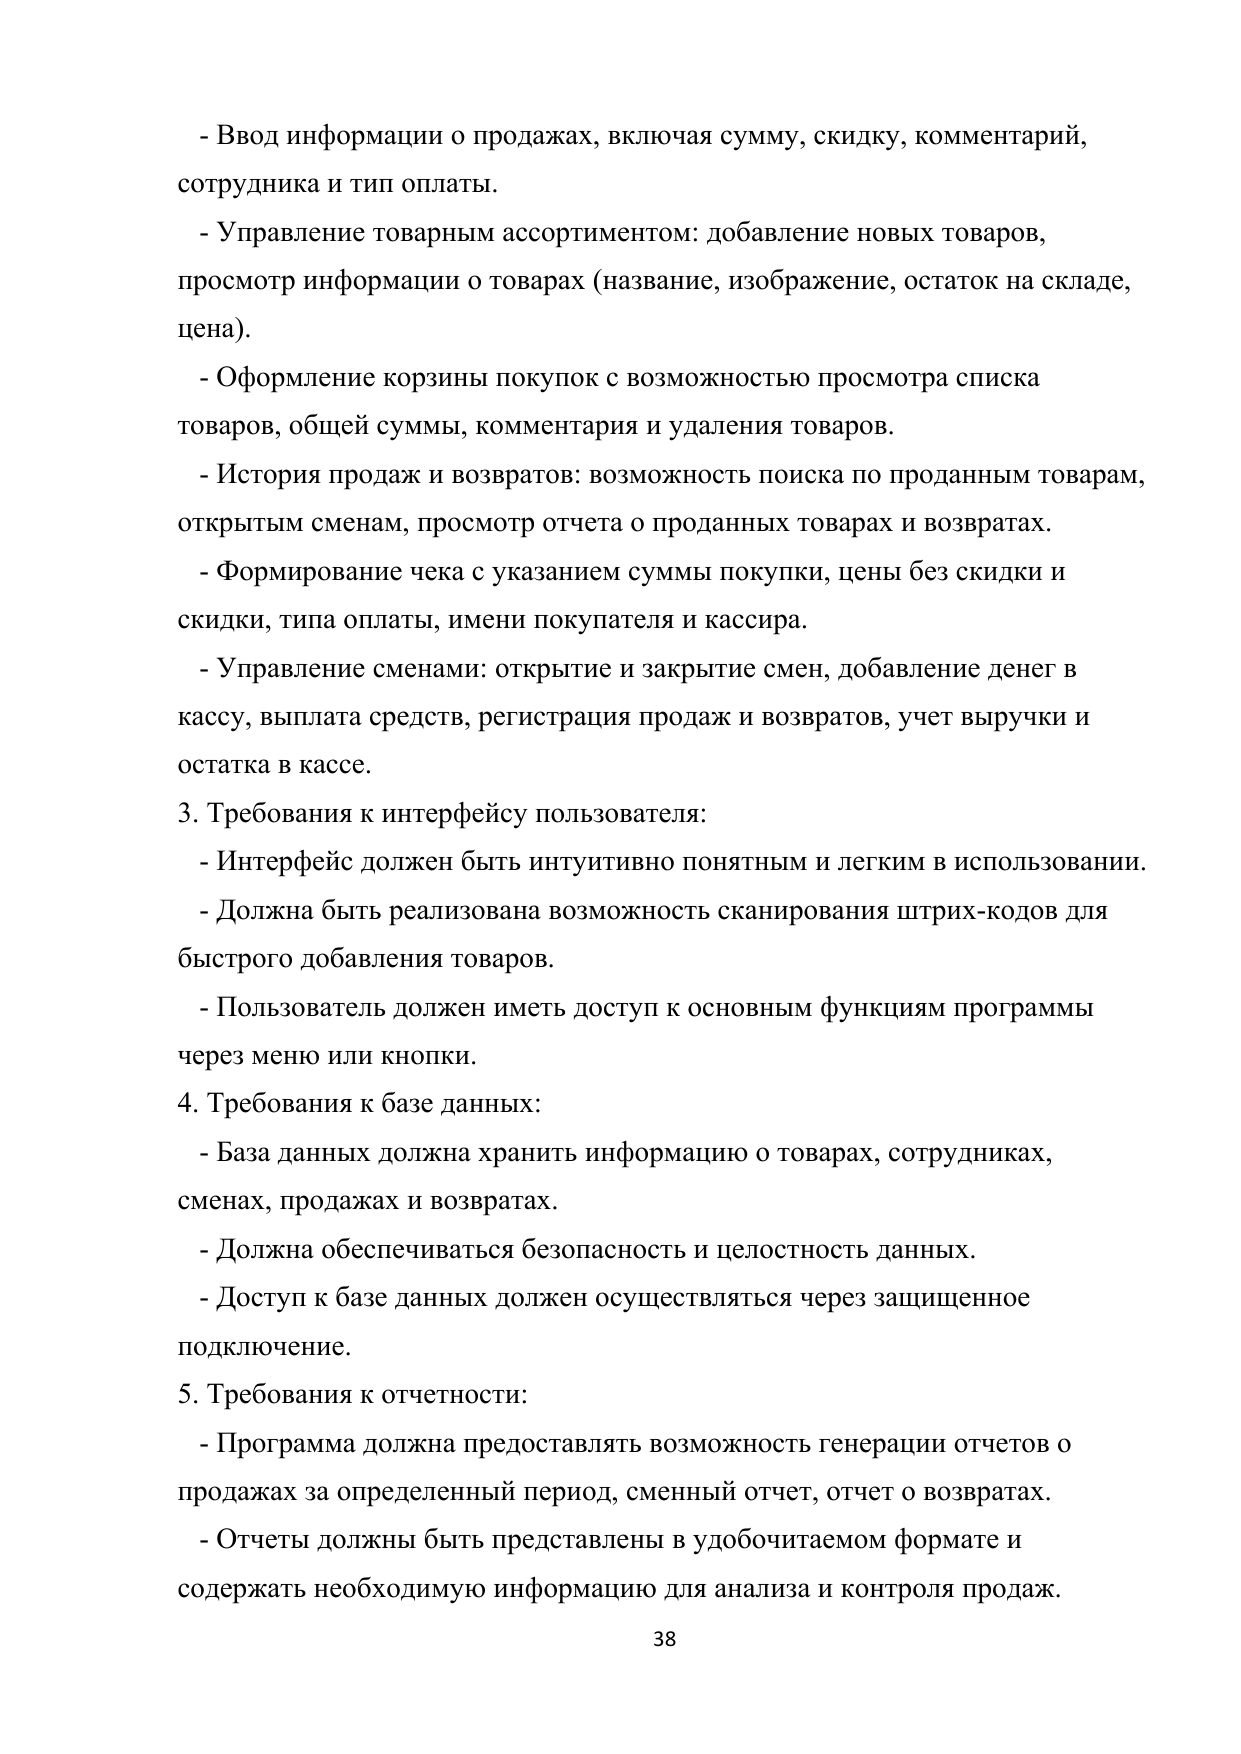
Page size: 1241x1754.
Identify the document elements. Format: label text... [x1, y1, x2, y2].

text - Оформление корзины покупок с возможностью просмотра списка товаров, общей суммы, комментария и удаления товаров. [177, 360, 1152, 441]
text - Интерфейс должен быть интуитивно понятным и легким в использовании. [177, 845, 1152, 877]
text - Ввод информации о продажах, включая сумму, скидку, комментарий, сотрудника и тип оплаты. [177, 118, 1152, 199]
text - История продаж и возвратов: возможность поиска по проданным товарам, открытым сменам, просмотр отчета о проданных товарах и возвратах. [177, 457, 1152, 538]
text - Пользователь должен иметь доступ к основным функциям программы через меню или кнопки. [177, 990, 1152, 1071]
text 5. Требования к отчетности: [177, 1377, 1152, 1410]
text - Управление сменами: открытие и закрытие смен, добавление денег в кассу, выплата средств, регистрация продаж и возвратов, учет выручки и остатка в кассе. [177, 651, 1152, 780]
text - Должна обеспечиваться безопасность и целостность данных. [177, 1232, 1152, 1264]
text 4. Требования к базе данных: [177, 1087, 1152, 1119]
text 3. Требования к интерфейсу пользователя: [177, 796, 1152, 828]
text - Программа должна предоставлять возможность генерации отчетов о продажах за определенный период, сменный отчет, отчет о возвратах. [177, 1426, 1152, 1507]
text - Доступ к базе данных должен осуществляться через защищенное подключение. [177, 1281, 1152, 1361]
text - Отчеты должны быть представлены в удобочитаемом формате и содержать необходимую информацию для анализа и контроля продаж. [177, 1523, 1152, 1603]
text - Управление товарным ассортиментом: добавление новых товаров, просмотр информации о товарах (название, изображение, остаток на складе, цена). [177, 215, 1152, 344]
text - Должна быть реализована возможность сканирования штрих-кодов для быстрого добавления товаров. [177, 893, 1152, 974]
text - База данных должна хранить информацию о товарах, сотрудниках, сменах, продажах и возвратах. [177, 1135, 1152, 1216]
text - Формирование чека с указанием суммы покупки, цены без скидки и скидки, типа оплаты, имени покупателя и кассира. [177, 554, 1152, 635]
